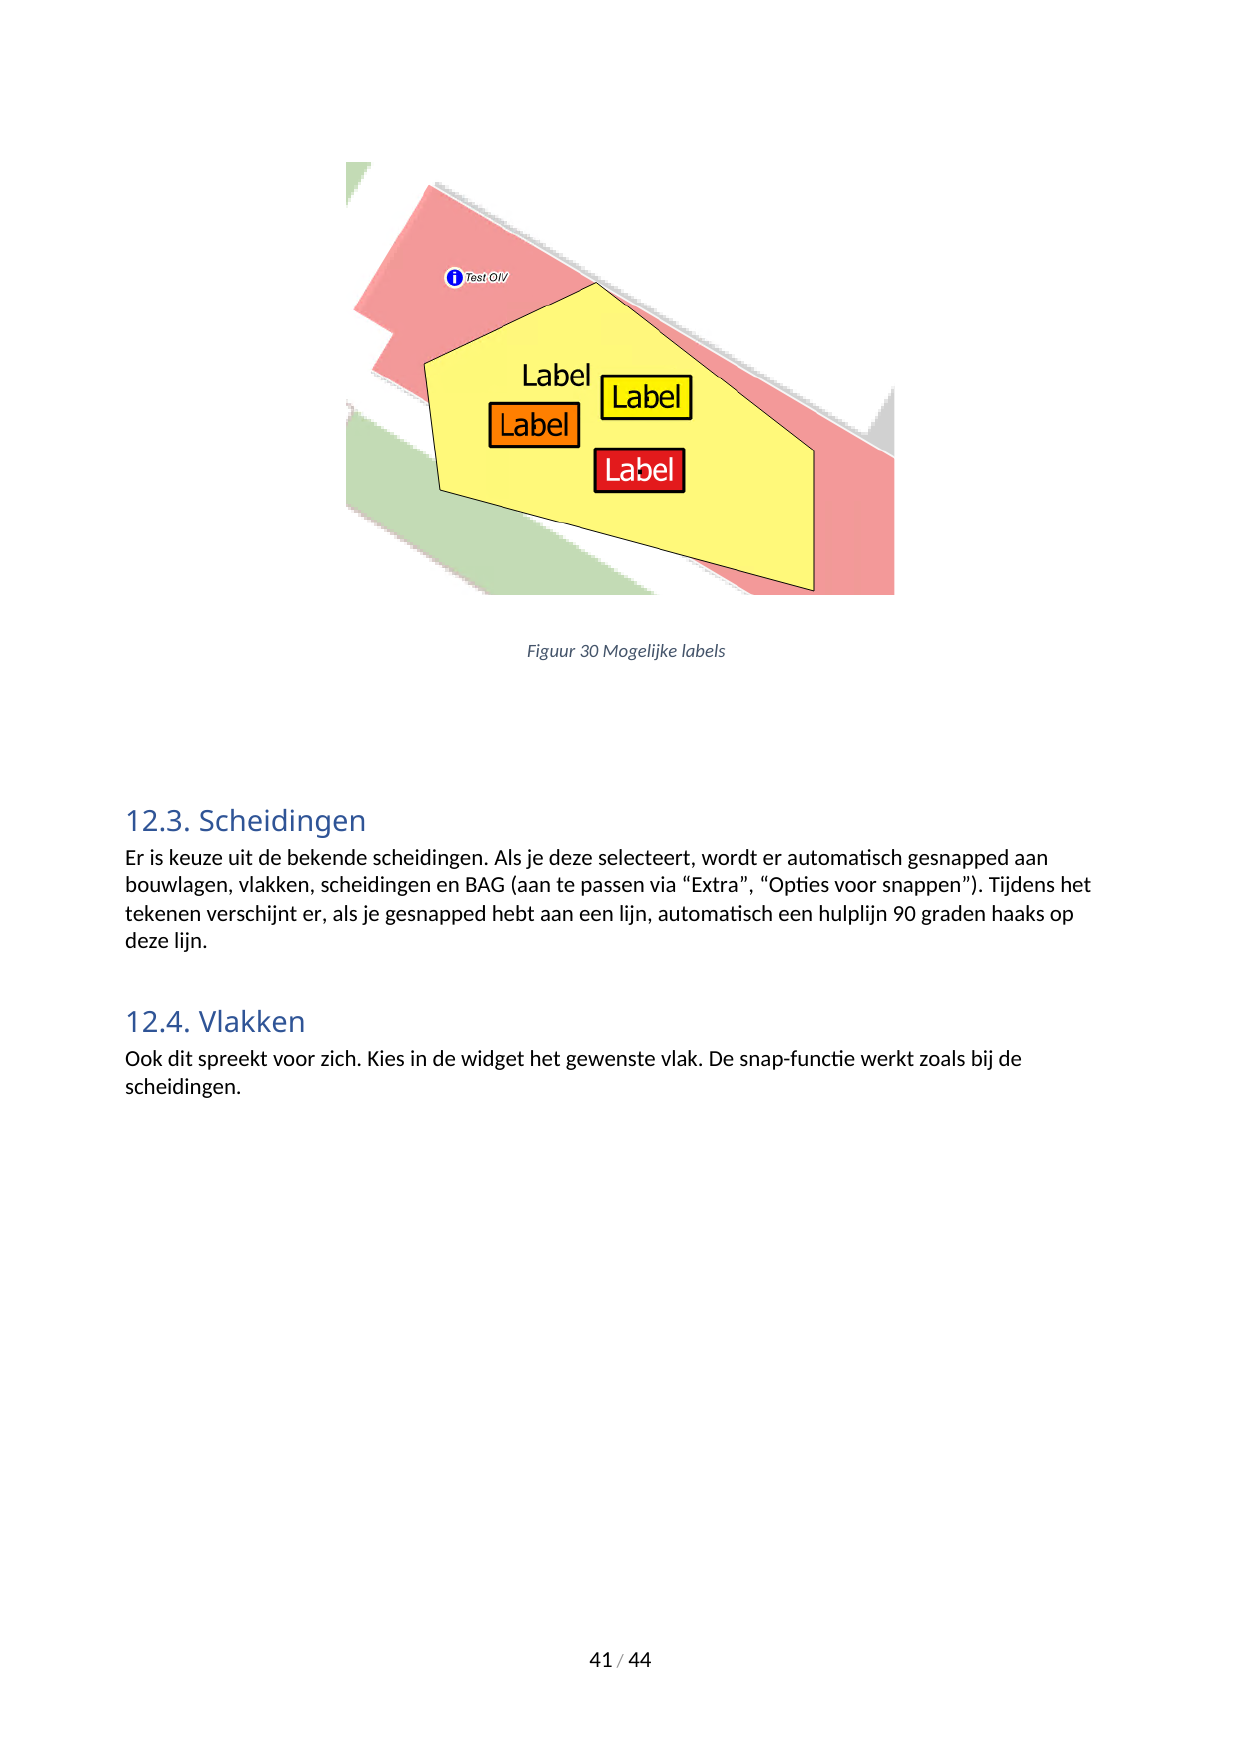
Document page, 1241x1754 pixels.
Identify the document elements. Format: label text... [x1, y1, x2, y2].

text Er is keuze uit de bekende scheidingen. Als je deze selecteert, wordt er automatisch gesnapped aan bouwlagen, vlakken, scheidingen en BAG (aan te passen via “Extra”, “Opties voor snappen”). Tijdens het tekenen verschijnt er, als je gesnapped hebt aan een lijn, automatisch een hulplijn 90 graden haaks op deze lijn. [125, 843, 1115, 955]
subtitle Vlakken [125, 1002, 1115, 1041]
picture [346, 162, 895, 595]
text Ook dit spreekt voor zich. Kies in de widget het gewenste vlak. De snap-functie werkt zoals bij de scheidingen. [125, 1044, 1115, 1100]
subtitle Scheidingen [125, 800, 1115, 839]
